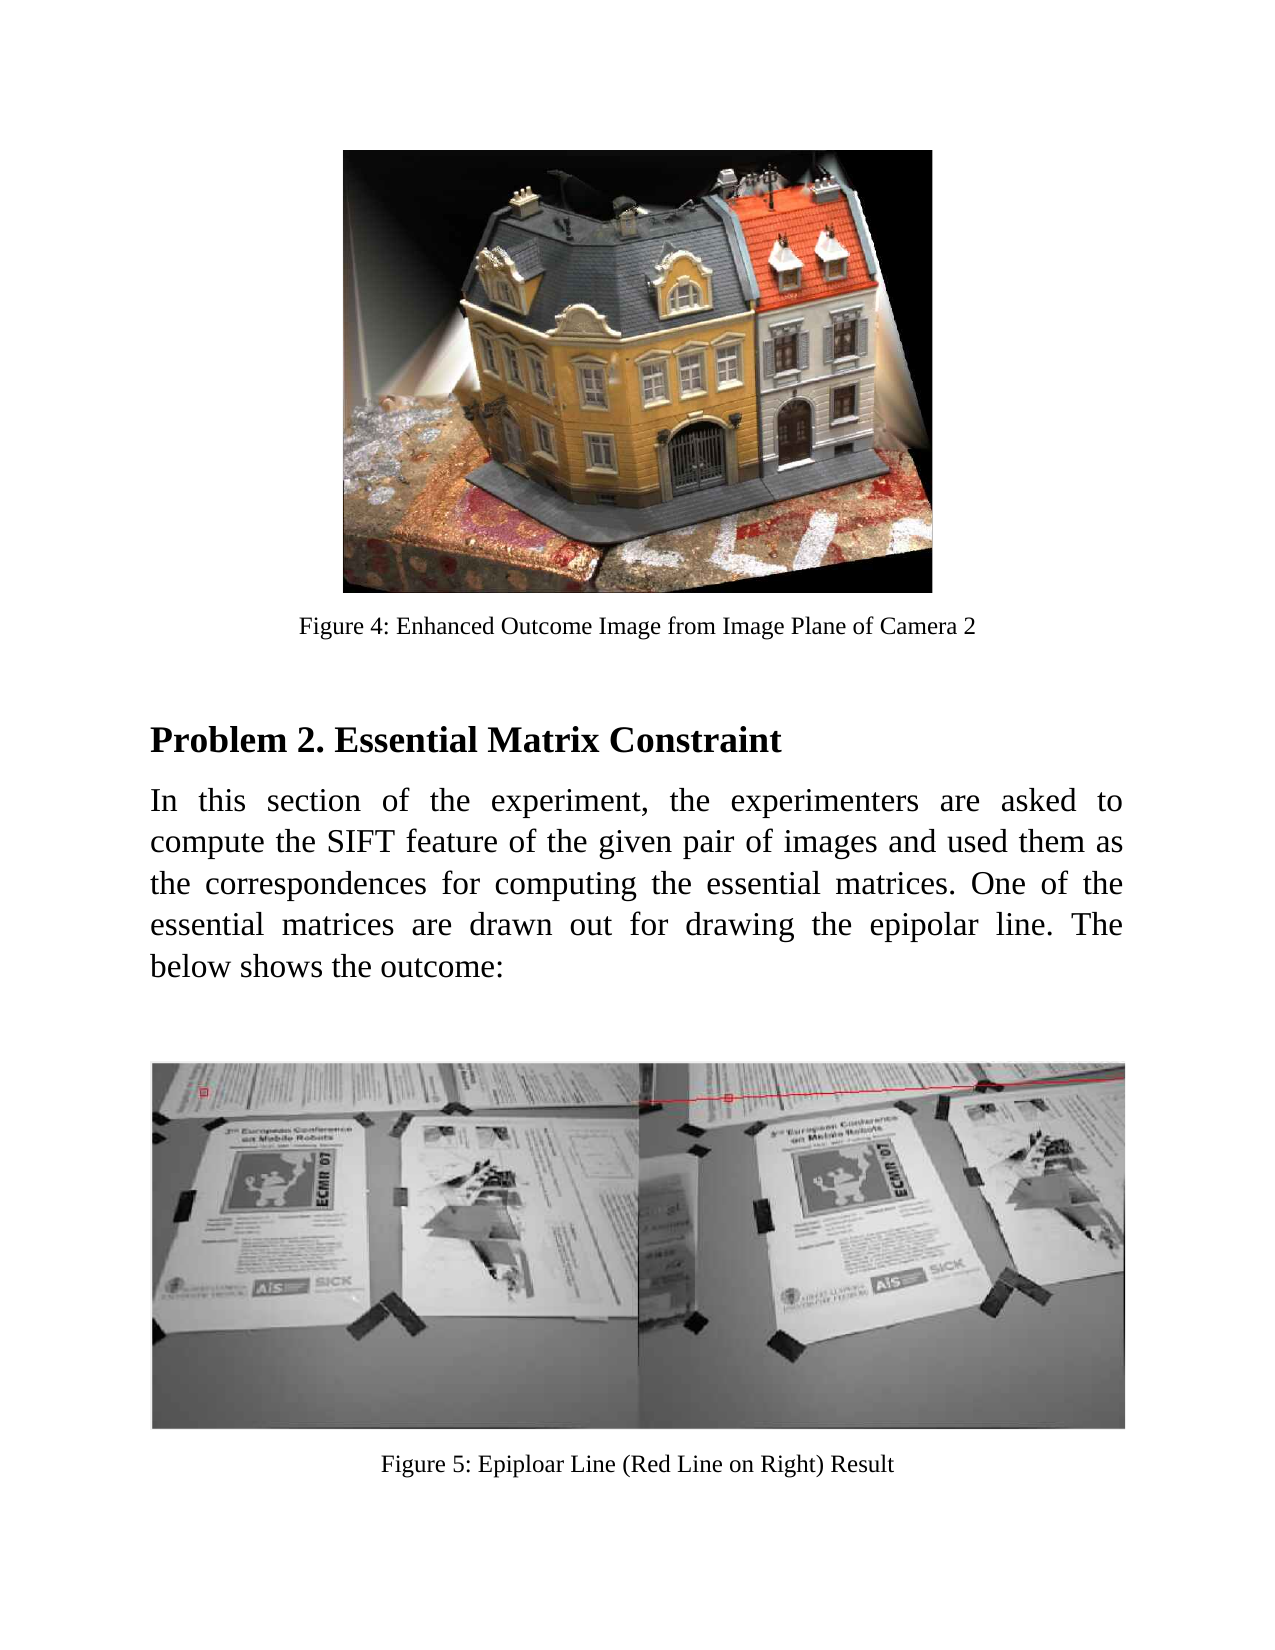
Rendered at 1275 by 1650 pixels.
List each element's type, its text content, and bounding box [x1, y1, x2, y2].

text Figure 5: Epiploar Line (Red Line on Right) Result [150, 1449, 1125, 1477]
picture [150, 1061, 1125, 1430]
text In this section of the experiment, the experimenters are asked to compute the SIFT feature of the given pair of images and used them as the correspondences for computing the essential matrices. One of the essential matrices are drawn out for drawing the epipolar line. The below shows the outcome: [150, 780, 1125, 984]
text Problem 2. Essential Matrix Constraint [150, 717, 1125, 760]
picture [342, 150, 933, 593]
text Figure 4: Enhanced Outcome Image from Image Plane of Camera 2 [150, 611, 1125, 640]
